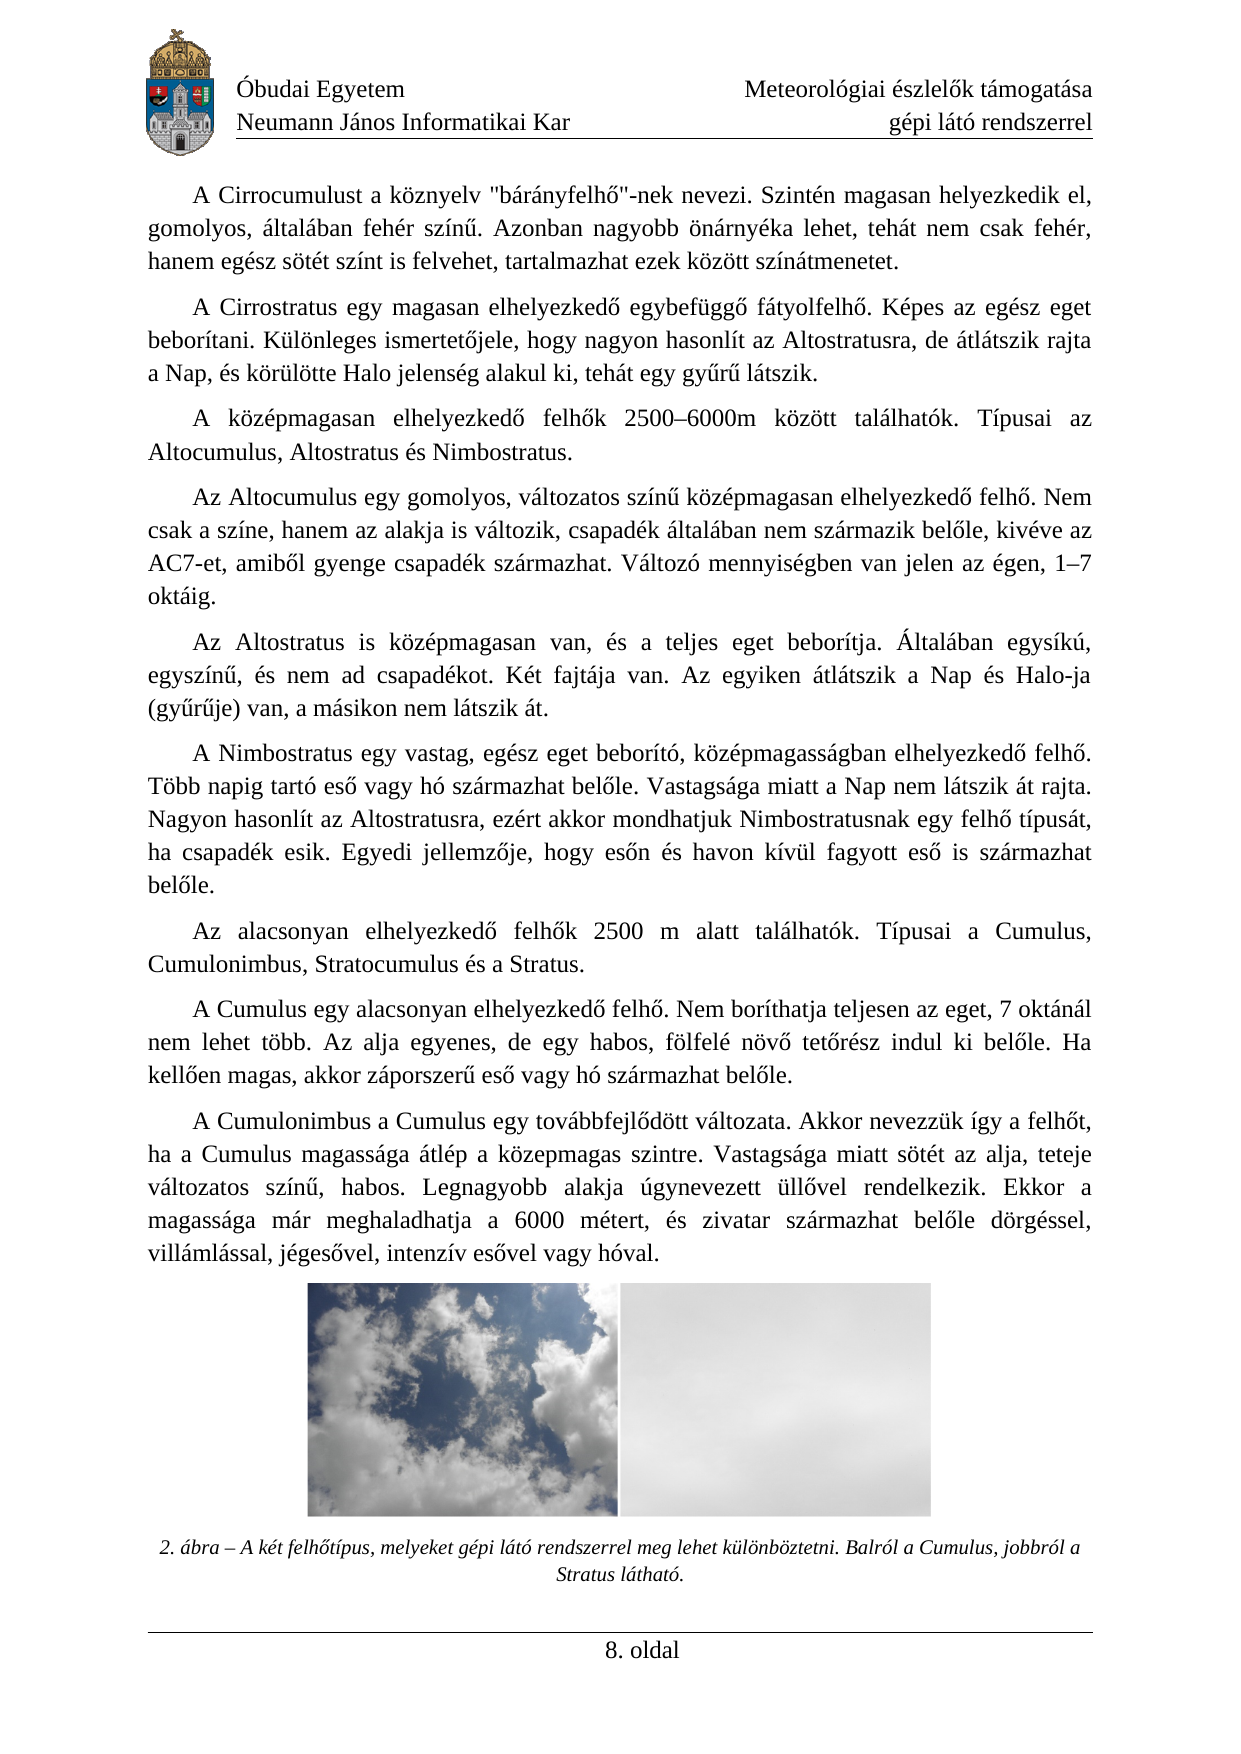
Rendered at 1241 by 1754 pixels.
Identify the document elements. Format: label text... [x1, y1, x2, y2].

text Az Altostratus is középmagasan van, és a teljes eget beborítja. Általában egysíkú, egyszínű, és nem ad csapadékot. Két fajtája van. Az egyiken átlátszik a Nap és Halo-ja (gyűrűje) van, a másikon nem látszik át. [148, 627, 1093, 721]
text A középmagasan elhelyezkedő felhők 2500–6000m között találhatók. Típusai az Altocumulus, Altostratus és Nimbostratus. [148, 403, 1093, 465]
text A Cirrostratus egy magasan elhelyezkedő egybefüggő fátyolfelhő. Képes az egész eget beborítani. Különleges ismertetőjele, hogy nagyon hasonlít az Altostratusra, de átlátszik rajta a Nap, és körülötte Halo jelenség alakul ki, tehát egy gyűrű látszik. [148, 292, 1093, 387]
text 2. ábra – A két felhőtípus, melyeket gépi látó rendszerrel meg lehet különböztetni. Balról a Cumulus, jobbról a Stratus látható. [148, 1534, 1093, 1586]
text A Cumulonimbus a Cumulus egy továbbfejlődött változata. Akkor nevezzük így a felhőt, ha a Cumulus magassága átlép a közepmagas szintre. Vastagsága miatt sötét az alja, teteje változatos színű, habos. Legnagyobb alakja úgynevezett üllővel rendelkezik. Ekkor a magassága már meghaladhatja a 6000 métert, és zivatar származhat belőle dörgéssel, villámlással, jégesővel, intenzív esővel vagy hóval. [148, 1106, 1093, 1267]
text A Cumulus egy alacsonyan elhelyezkedő felhő. Nem boríthatja teljesen az eget, 7 oktánál nem lehet több. Az alja egyenes, de egy habos, fölfelé növő tetőrész indul ki belőle. Ha kellően magas, akkor záporszerű eső vagy hó származhat belőle. [148, 994, 1093, 1089]
text A Nimbostratus egy vastag, egész eget beborító, középmagasságban elhelyezkedő felhő. Több napig tartó eső vagy hó származhat belőle. Vastagsága miatt a Nap nem látszik át rajta. Nagyon hasonlít az Altostratusra, ezért akkor mondhatjuk Nimbostratusnak egy felhő típusát, ha csapadék esik. Egyedi jellemzője, hogy esőn és havon kívül fagyott eső is származhat belőle. [148, 738, 1093, 899]
picture [307, 1283, 933, 1518]
text A Cirrocumulust a köznyelv "bárányfelhő"-nek nevezi. Szintén magasan helyezkedik el, gomolyos, általában fehér színű. Azonban nagyobb önárnyéka lehet, tehát nem csak fehér, hanem egész sötét színt is felvehet, tartalmazhat ezek között színátmenetet. [148, 180, 1093, 275]
picture [146, 28, 215, 157]
text Az Altocumulus egy gomolyos, változatos színű középmagasan elhelyezkedő felhő. Nem csak a színe, hanem az alakja is változik, csapadék általában nem származik belőle, kivéve az AC7-et, amiből gyenge csapadék származhat. Változó mennyiségben van jelen az égen, 1–7 oktáig. [148, 482, 1093, 610]
text Az alacsonyan elhelyezkedő felhők 2500 m alatt találhatók. Típusai a Cumulus, Cumulonimbus, Stratocumulus és a Stratus. [148, 916, 1093, 978]
